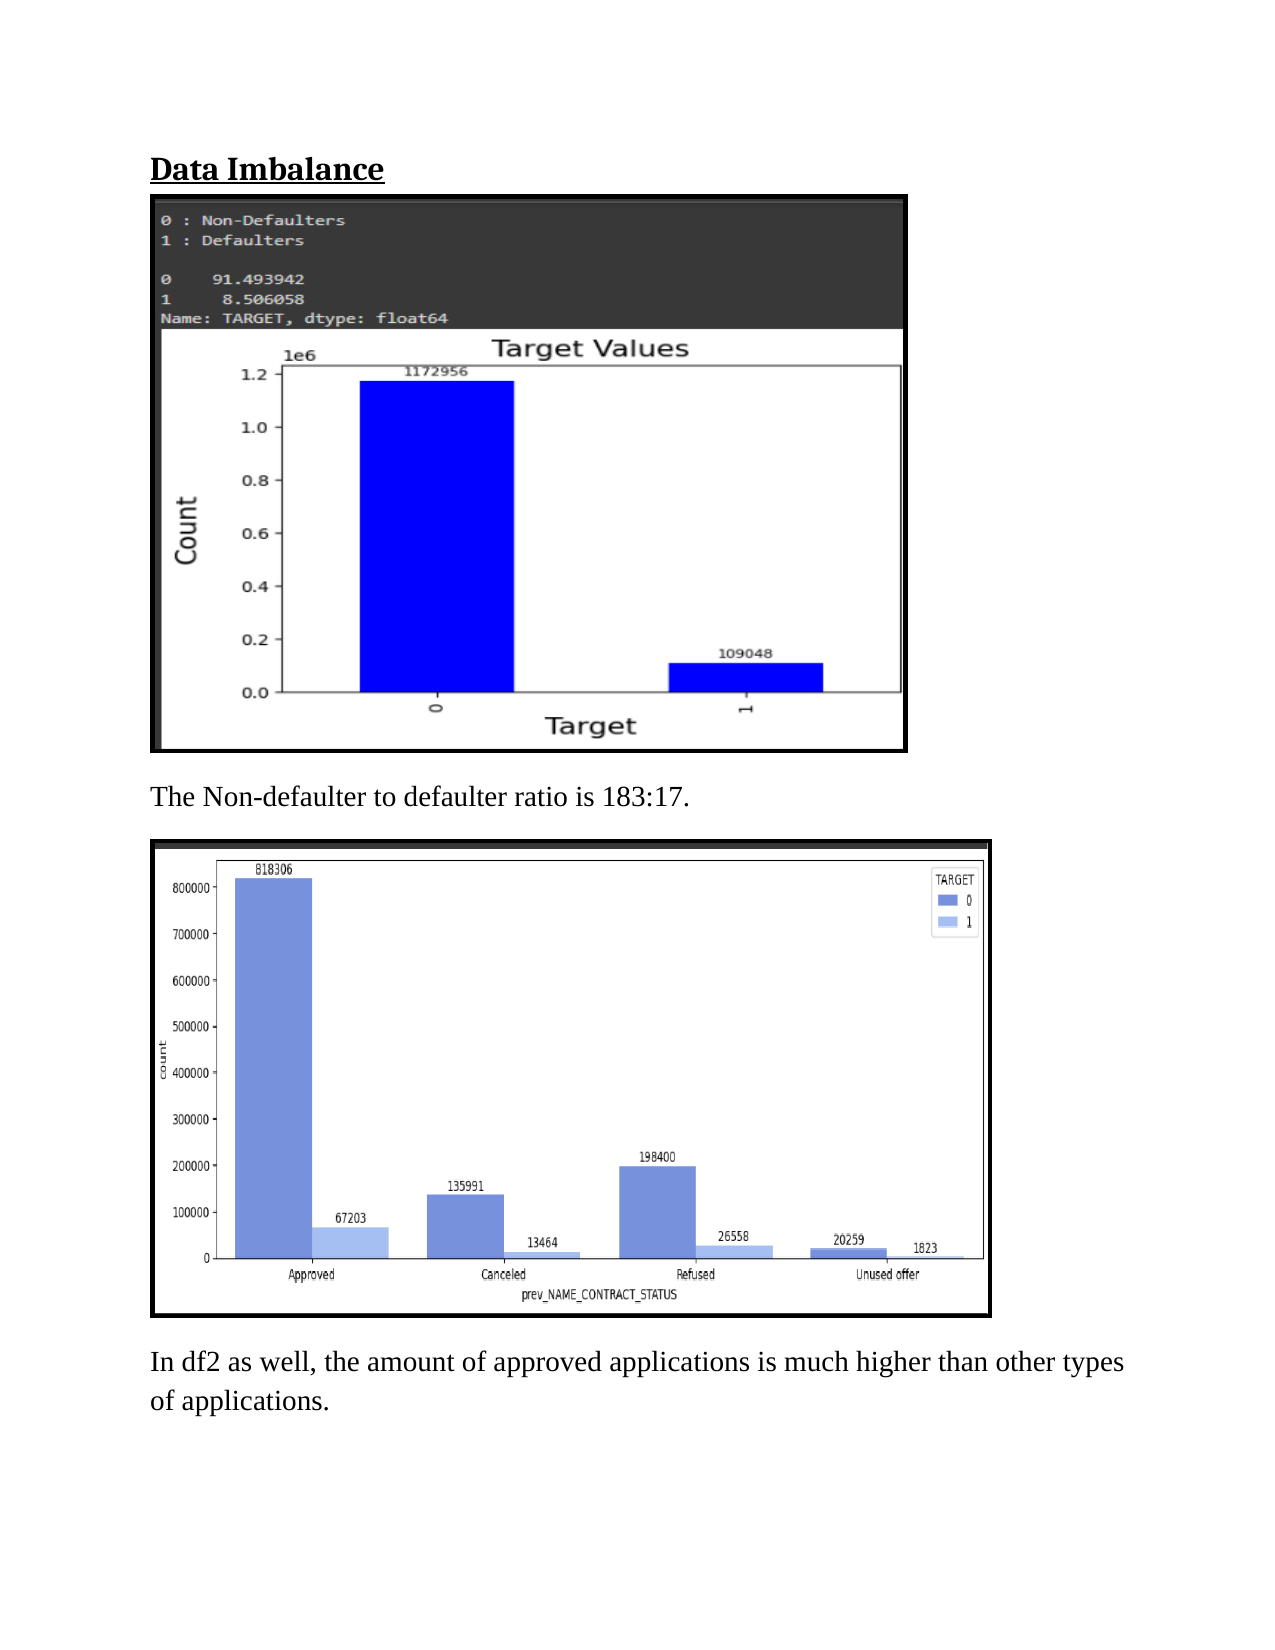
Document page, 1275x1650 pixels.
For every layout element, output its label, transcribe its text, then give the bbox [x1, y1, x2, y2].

subtitle Data Imbalance [150, 150, 1125, 188]
text The Non-defaulter to defaulter ratio is 183:17. [150, 779, 1125, 813]
picture [155, 199, 903, 749]
picture [155, 843, 988, 1314]
text In df2 as well, the amount of approved applications is much higher than other types of applications. [150, 1344, 1125, 1416]
